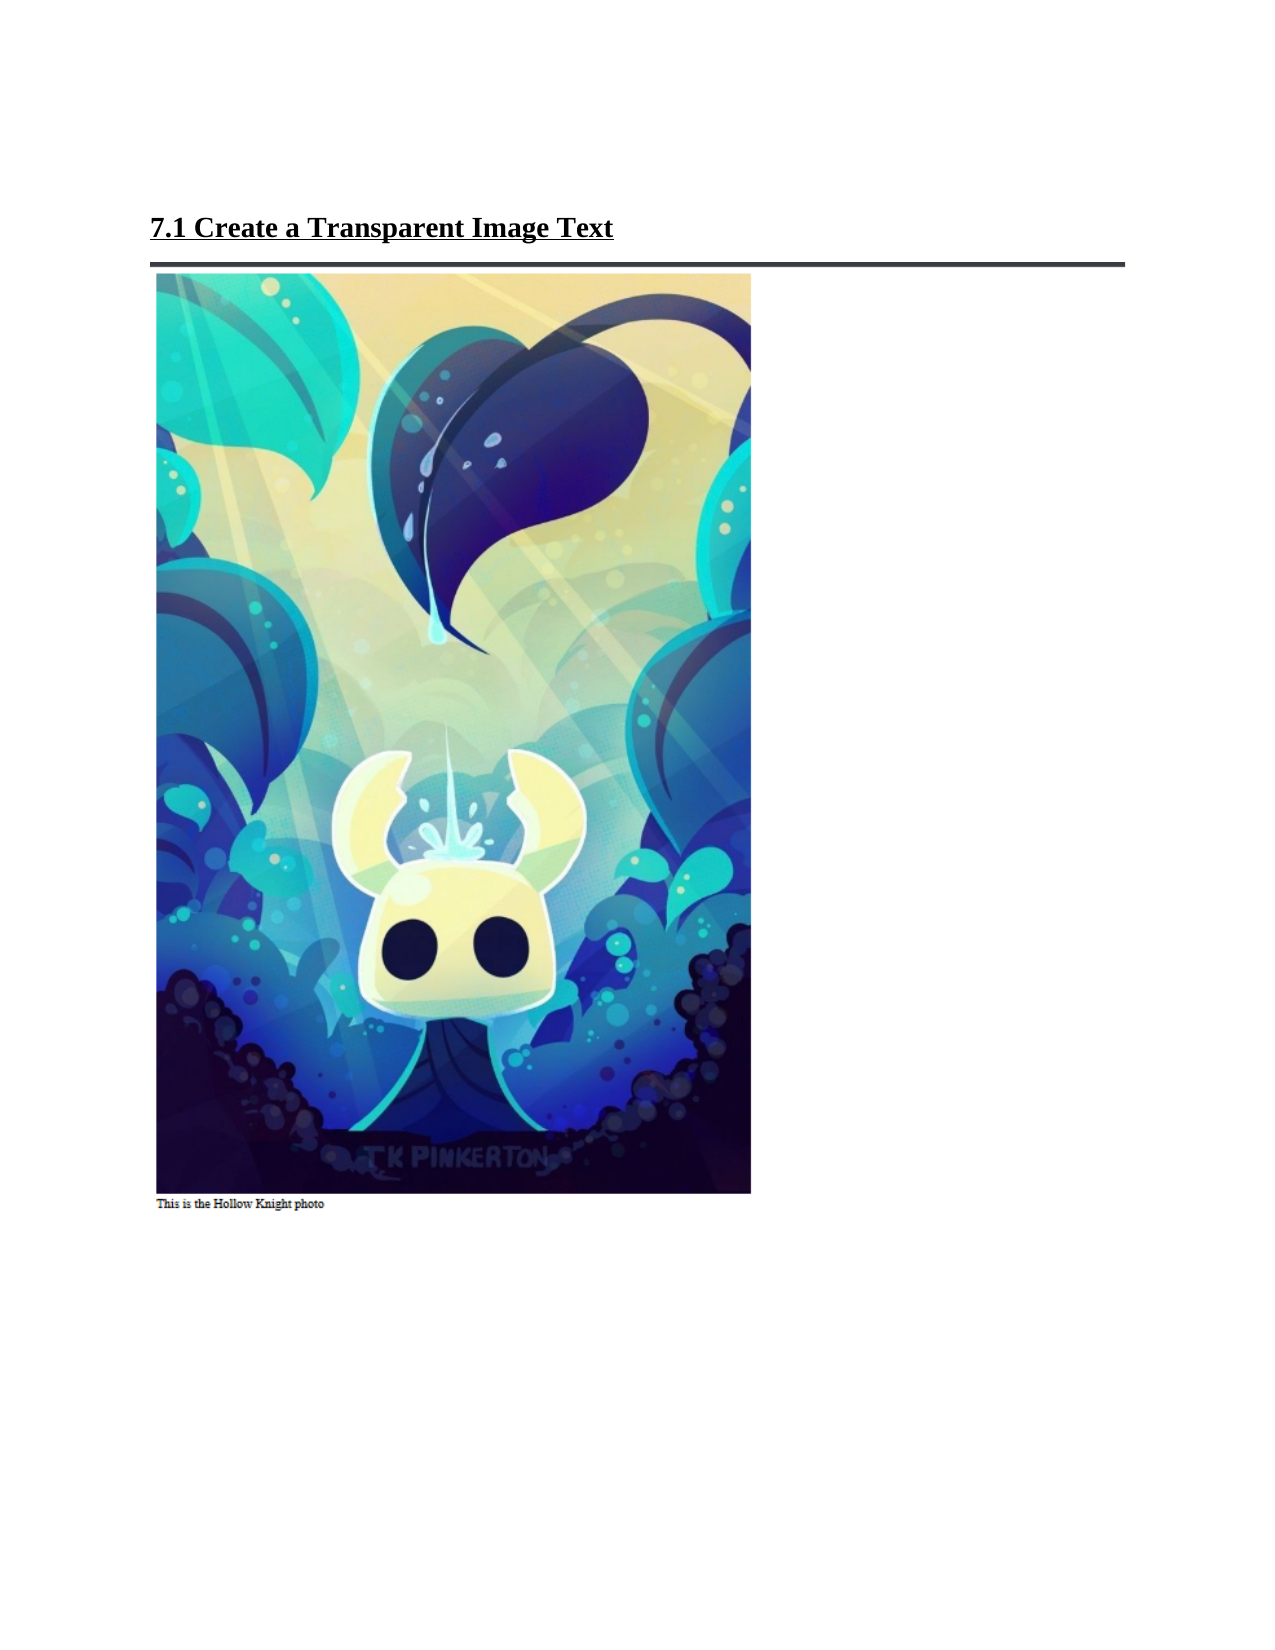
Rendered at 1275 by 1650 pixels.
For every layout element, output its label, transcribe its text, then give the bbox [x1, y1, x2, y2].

picture [150, 262, 1125, 1234]
text 7.1 Create a Transparent Image Text [150, 210, 1125, 243]
